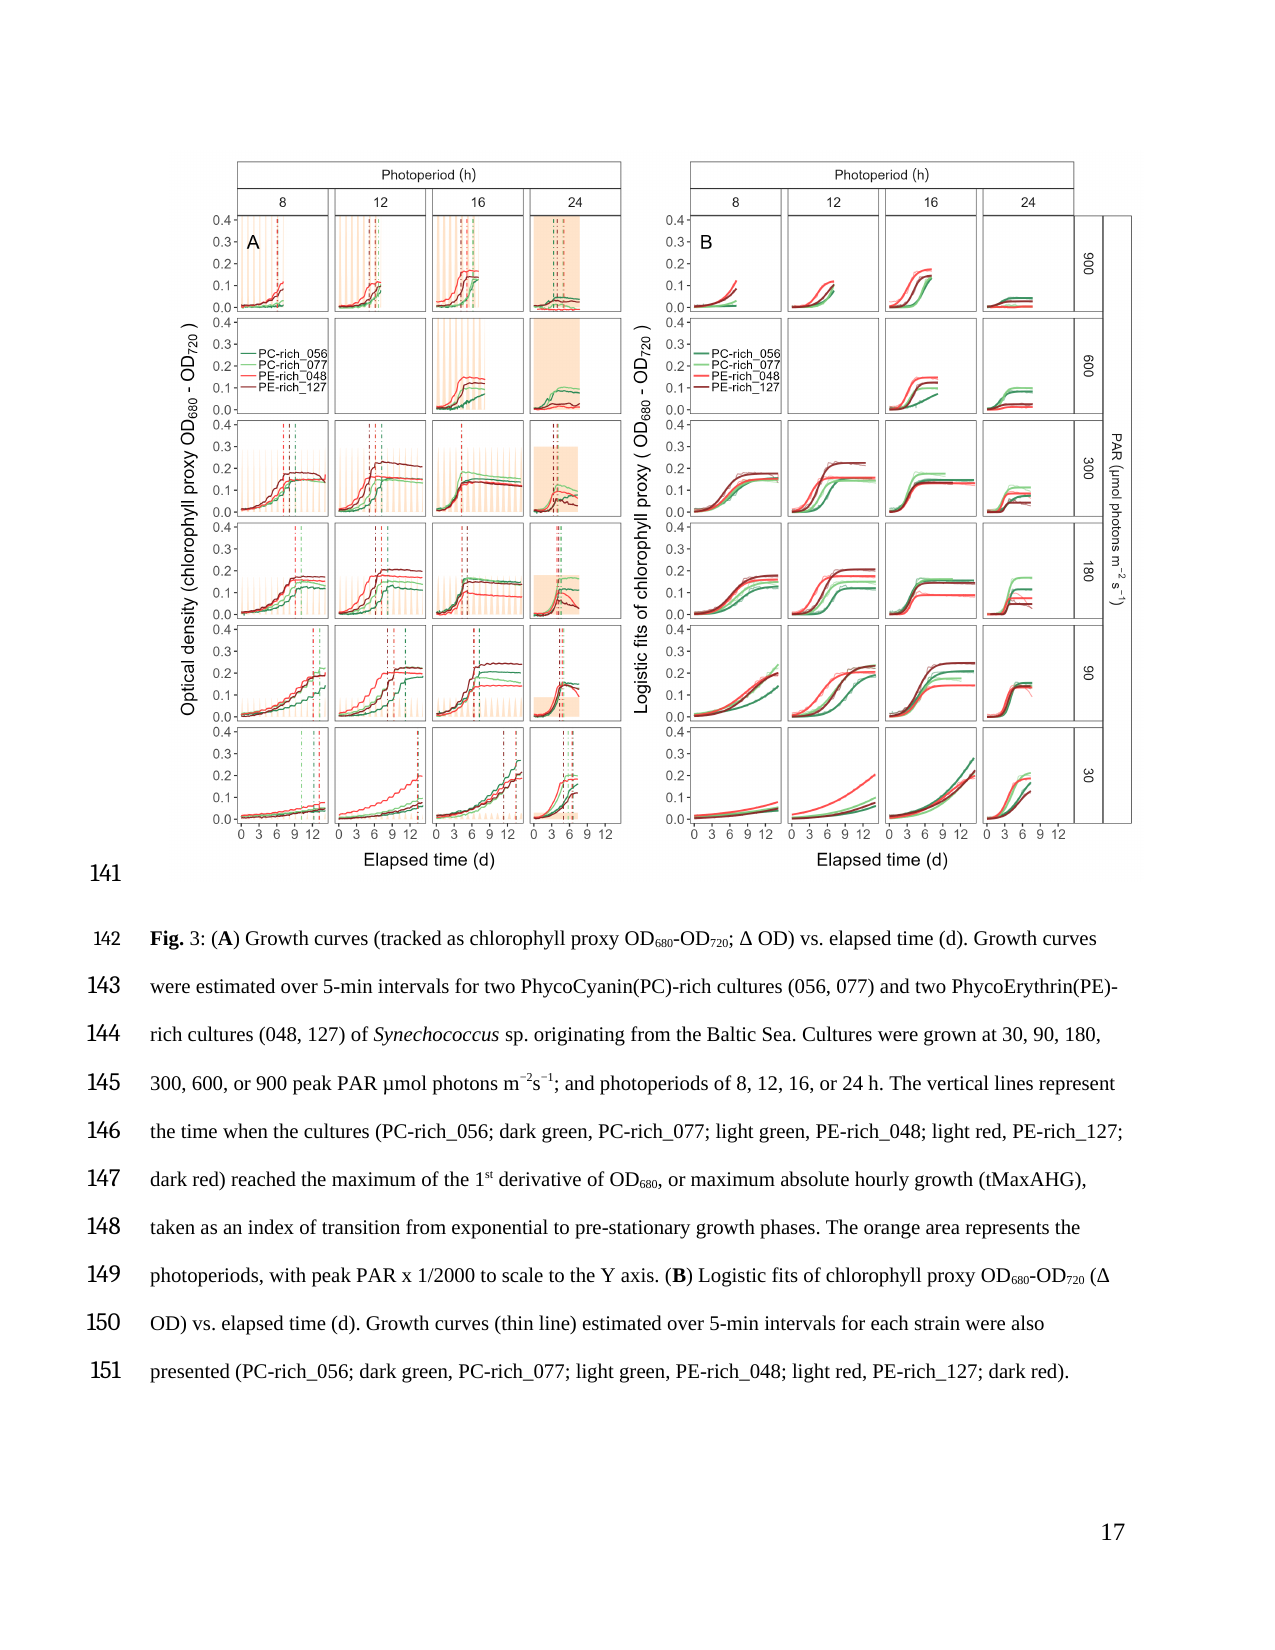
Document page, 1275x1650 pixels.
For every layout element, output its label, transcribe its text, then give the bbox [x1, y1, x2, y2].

picture [168, 150, 1144, 882]
text Fig. 3: (A) Growth curves (tracked as chlorophyll proxy OD680-OD720; Δ OD) vs. elapsed time (d). Growth curves were estimated over 5-min intervals for two PhycoCyanin(PC)-rich cultures (056, 077) and two PhycoErythrin(PE)-rich cultures (048, 127) of Synechococcus sp. originating from the Baltic Sea. Cultures were grown at 30, 90, 180, 300, 600, or 900 peak PAR µmol photons m−2s−1; and photoperiods of 8, 12, 16, or 24 h. The vertical lines represent the time when the cultures (PC-rich_056; dark green, PC-rich_077; light green, PE-rich_048; light red, PE-rich_127; dark red) reached the maximum of the 1st derivative of OD680, or maximum absolute hourly growth (tMaxAHG), taken as an index of transition from exponential to pre-stationary growth phases. The orange area represents the photoperiods, with peak PAR x 1/2000 to scale to the Y axis. (B) Logistic fits of chlorophyll proxy OD680-OD720 (Δ OD) vs. elapsed time (d). Growth curves (thin line) estimated over 5-min intervals for each strain were also presented (PC-rich_056; dark green, PC-rich_077; light green, PE-rich_048; light red, PE-rich_127; dark red). [150, 926, 1125, 1383]
